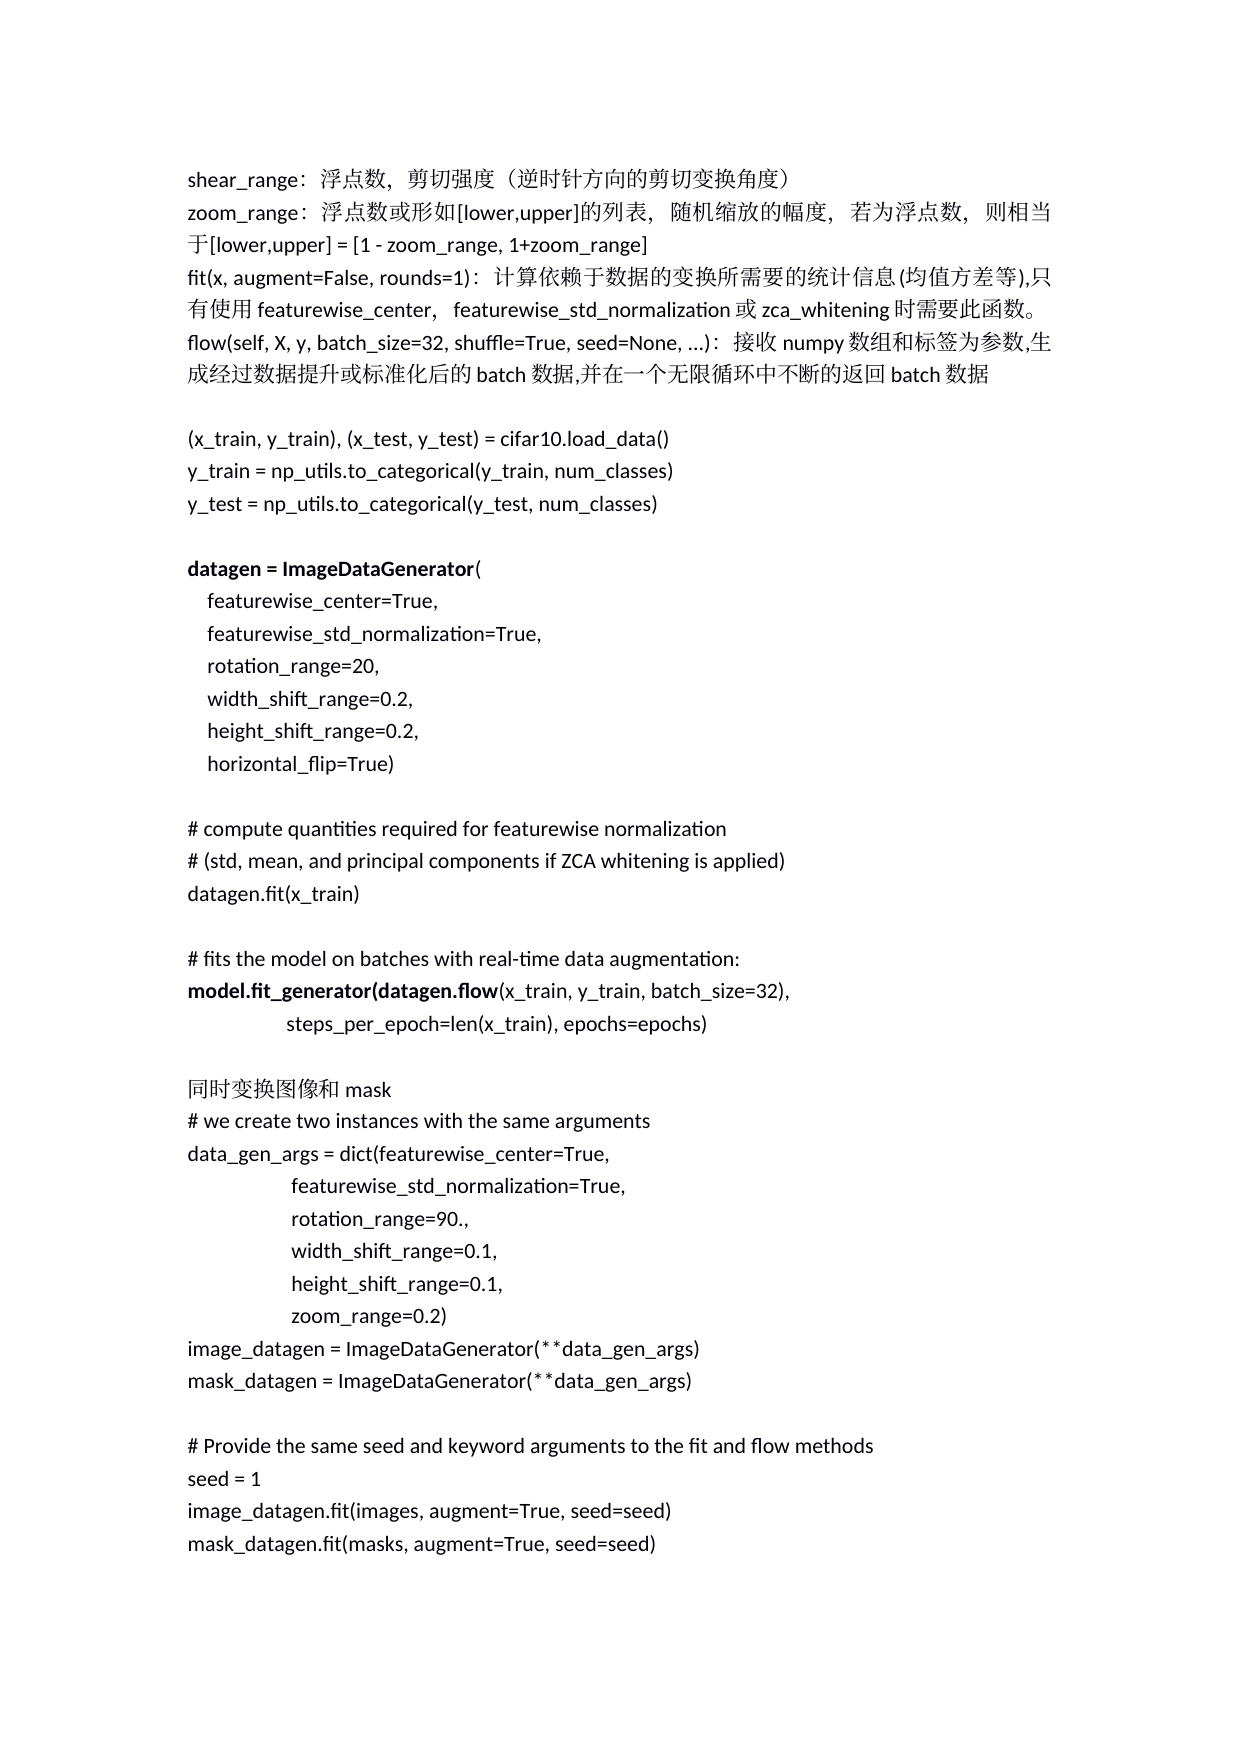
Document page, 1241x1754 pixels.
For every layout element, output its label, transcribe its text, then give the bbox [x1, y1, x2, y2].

text image_datagen.fit(images, augment=True, seed=seed) [187, 1494, 1053, 1527]
text datagen = ImageDataGenerator( [187, 552, 1053, 584]
text fit(x, augment=False, rounds=1)：计算依赖于数据的变换所需要的统计信息(均值方差等),只有使用featurewise_center，featurewise_std_normalization或zca_whitening时需要此函数。 [187, 259, 1053, 324]
text 同时变换图像和mask [187, 1072, 1053, 1104]
text y_train = np_utils.to_categorical(y_train, num_classes) [187, 454, 1053, 487]
text # compute quantities required for featurewise normalization [187, 812, 1053, 844]
text featurewise_std_normalization=True, [187, 1169, 1053, 1202]
text seed = 1 [187, 1462, 1053, 1494]
text # we create two instances with the same arguments [187, 1104, 1053, 1137]
text shear_range：浮点数，剪切强度（逆时针方向的剪切变换角度） [187, 162, 1053, 194]
text steps_per_epoch=len(x_train), epochs=epochs) [187, 1007, 1053, 1039]
text featurewise_center=True, [187, 584, 1053, 617]
text data_gen_args = dict(featurewise_center=True, [187, 1137, 1053, 1169]
text zoom_range=0.2) [187, 1299, 1053, 1332]
text height_shift_range=0.2, [187, 714, 1053, 747]
text width_shift_range=0.1, [187, 1234, 1053, 1267]
text model.fit_generator(datagen.flow(x_train, y_train, batch_size=32), [187, 974, 1053, 1007]
text zoom_range：浮点数或形如[lower,upper]的列表，随机缩放的幅度，若为浮点数，则相当于[lower,upper] = [1 - zoom_range, 1+zoom_range] [187, 194, 1053, 259]
text (x_train, y_train), (x_test, y_test) = cifar10.load_data() [187, 422, 1053, 454]
text y_test = np_utils.to_categorical(y_test, num_classes) [187, 487, 1053, 519]
text # fits the model on batches with real-time data augmentation: [187, 942, 1053, 974]
text # Provide the same seed and keyword arguments to the fit and flow methods [187, 1429, 1053, 1462]
text flow(self, X, y, batch_size=32, shuffle=True, seed=None, ...)：接收numpy数组和标签为参数,生成经过数据提升或标准化后的batch数据,并在一个无限循环中不断的返回batch数据 [187, 324, 1053, 389]
text featurewise_std_normalization=True, [187, 617, 1053, 649]
text datagen.fit(x_train) [187, 877, 1053, 909]
text mask_datagen.fit(masks, augment=True, seed=seed) [187, 1527, 1053, 1559]
text rotation_range=90., [187, 1202, 1053, 1234]
text mask_datagen = ImageDataGenerator(**data_gen_args) [187, 1364, 1053, 1397]
text # (std, mean, and principal components if ZCA whitening is applied) [187, 844, 1053, 877]
text height_shift_range=0.1, [187, 1267, 1053, 1299]
text rotation_range=20, [187, 649, 1053, 682]
text width_shift_range=0.2, [187, 682, 1053, 714]
text horizontal_flip=True) [187, 747, 1053, 779]
text image_datagen = ImageDataGenerator(**data_gen_args) [187, 1332, 1053, 1364]
